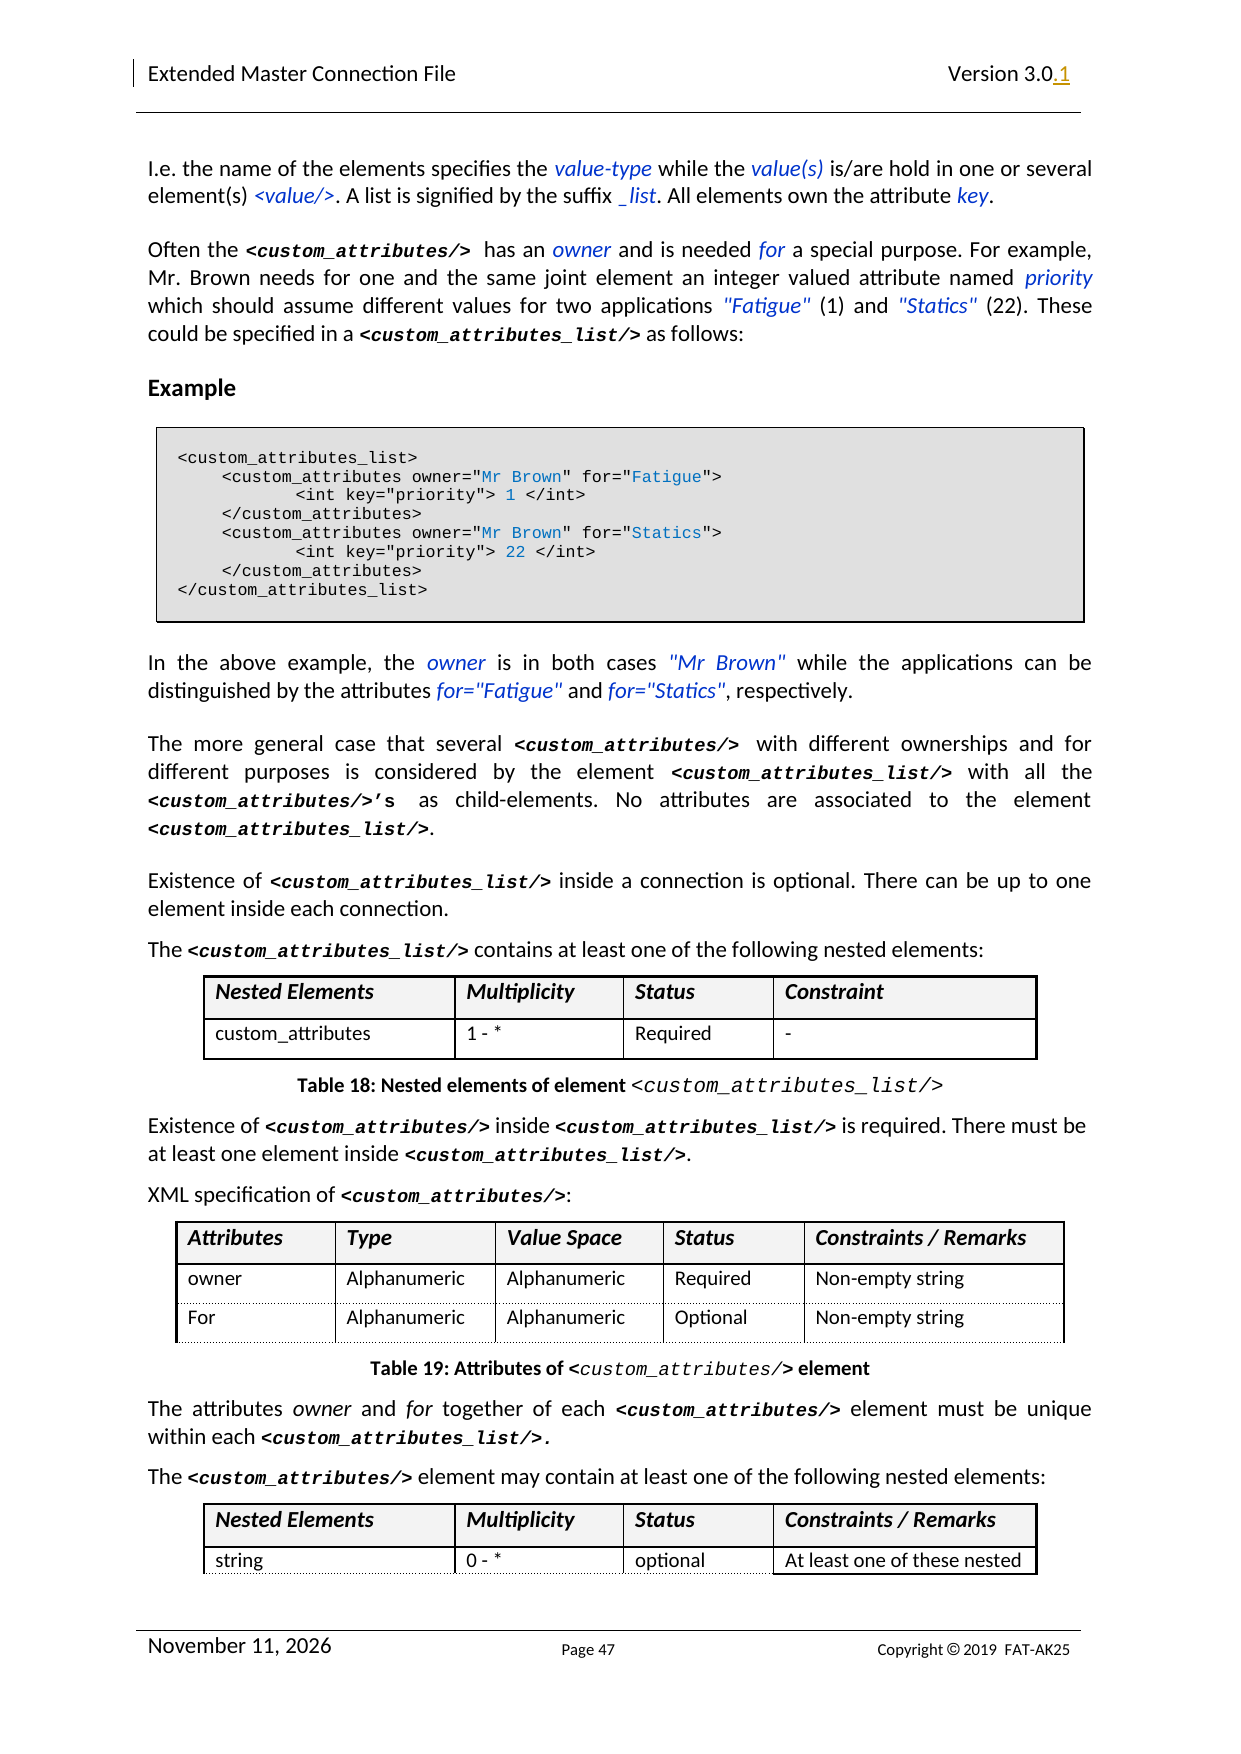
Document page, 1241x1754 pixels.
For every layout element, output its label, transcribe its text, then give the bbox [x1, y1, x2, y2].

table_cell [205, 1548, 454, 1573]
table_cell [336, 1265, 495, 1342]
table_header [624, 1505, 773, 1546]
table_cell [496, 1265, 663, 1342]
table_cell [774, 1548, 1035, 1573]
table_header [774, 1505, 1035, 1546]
text In the above example, the owner is in both cases "Mr Brown" while the applications can be distinguished by the attributes for="Fatigue" and for="Statics", respectively. [148, 648, 1092, 704]
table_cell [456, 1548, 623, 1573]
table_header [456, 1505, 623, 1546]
text Often the <custom_attributes/> has an owner and is needed for a special purpose. For example, Mr. Brown needs for one and the same joint element an integer valued attribute named priority which should assume different values for two applications "Fatigue" (1) and "Statics" (22). These could be specified in a <custom_attributes_list/> as follows: [148, 235, 1092, 347]
text Table 19: Attributes of <custom_attributes/> element [148, 1356, 1092, 1381]
text <custom_attributes owner="Mr Brown" for="Statics"> [157, 522, 1083, 540]
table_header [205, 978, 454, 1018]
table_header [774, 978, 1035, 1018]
text </custom_attributes> [157, 503, 1083, 522]
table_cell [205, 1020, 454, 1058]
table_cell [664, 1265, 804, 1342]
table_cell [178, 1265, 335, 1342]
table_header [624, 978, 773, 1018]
text The attributes owner and for together of each <custom_attributes/> element must be unique within each <custom_attributes_list/>. [148, 1394, 1092, 1450]
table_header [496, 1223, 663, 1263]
text The more general case that several <custom_attributes/> with different ownerships and for different purposes is considered by the element <custom_attributes_list/> with all the <custom_attributes/>’s as child-elements. No attributes are associated to the element <custom_attributes_list/>. [148, 729, 1092, 841]
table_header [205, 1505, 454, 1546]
text <custom_attributes_list> [157, 446, 1083, 465]
text </custom_attributes_list> [157, 578, 1083, 597]
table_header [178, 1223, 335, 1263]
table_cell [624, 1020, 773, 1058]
text The <custom_attributes_list/> contains at least one of the following nested elements: [148, 935, 1092, 963]
text </custom_attributes> [157, 559, 1083, 578]
text Example [148, 372, 1092, 402]
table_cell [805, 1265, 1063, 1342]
text I.e. the name of the elements specifies the value-type while the value(s) is/are hold in one or several element(s) <value/>. A list is signified by the suffix _list. All elements own the attribute key. [148, 154, 1092, 210]
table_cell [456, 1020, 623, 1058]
text <custom_attributes owner="Mr Brown" for="Fatigue"> [157, 465, 1083, 484]
text XML specification of <custom_attributes/>: [148, 1180, 1092, 1208]
text <int key="priority"> 22 </int> [157, 540, 1083, 559]
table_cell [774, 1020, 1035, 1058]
text <int key="priority"> 1 </int> [157, 484, 1083, 503]
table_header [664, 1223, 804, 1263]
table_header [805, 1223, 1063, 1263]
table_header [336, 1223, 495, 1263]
text The <custom_attributes/> element may contain at least one of the following nested elements: [148, 1462, 1092, 1491]
text Existence of <custom_attributes/> inside <custom_attributes_list/> is required. There must be at least one element inside <custom_attributes_list/>. [148, 1111, 1092, 1167]
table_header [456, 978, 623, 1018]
text Existence of <custom_attributes_list/> inside a connection is optional. There can be up to one element inside each connection. [148, 866, 1092, 922]
text Table 18: Nested elements of element <custom_attributes_list/> [148, 1072, 1092, 1099]
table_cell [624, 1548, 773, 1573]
